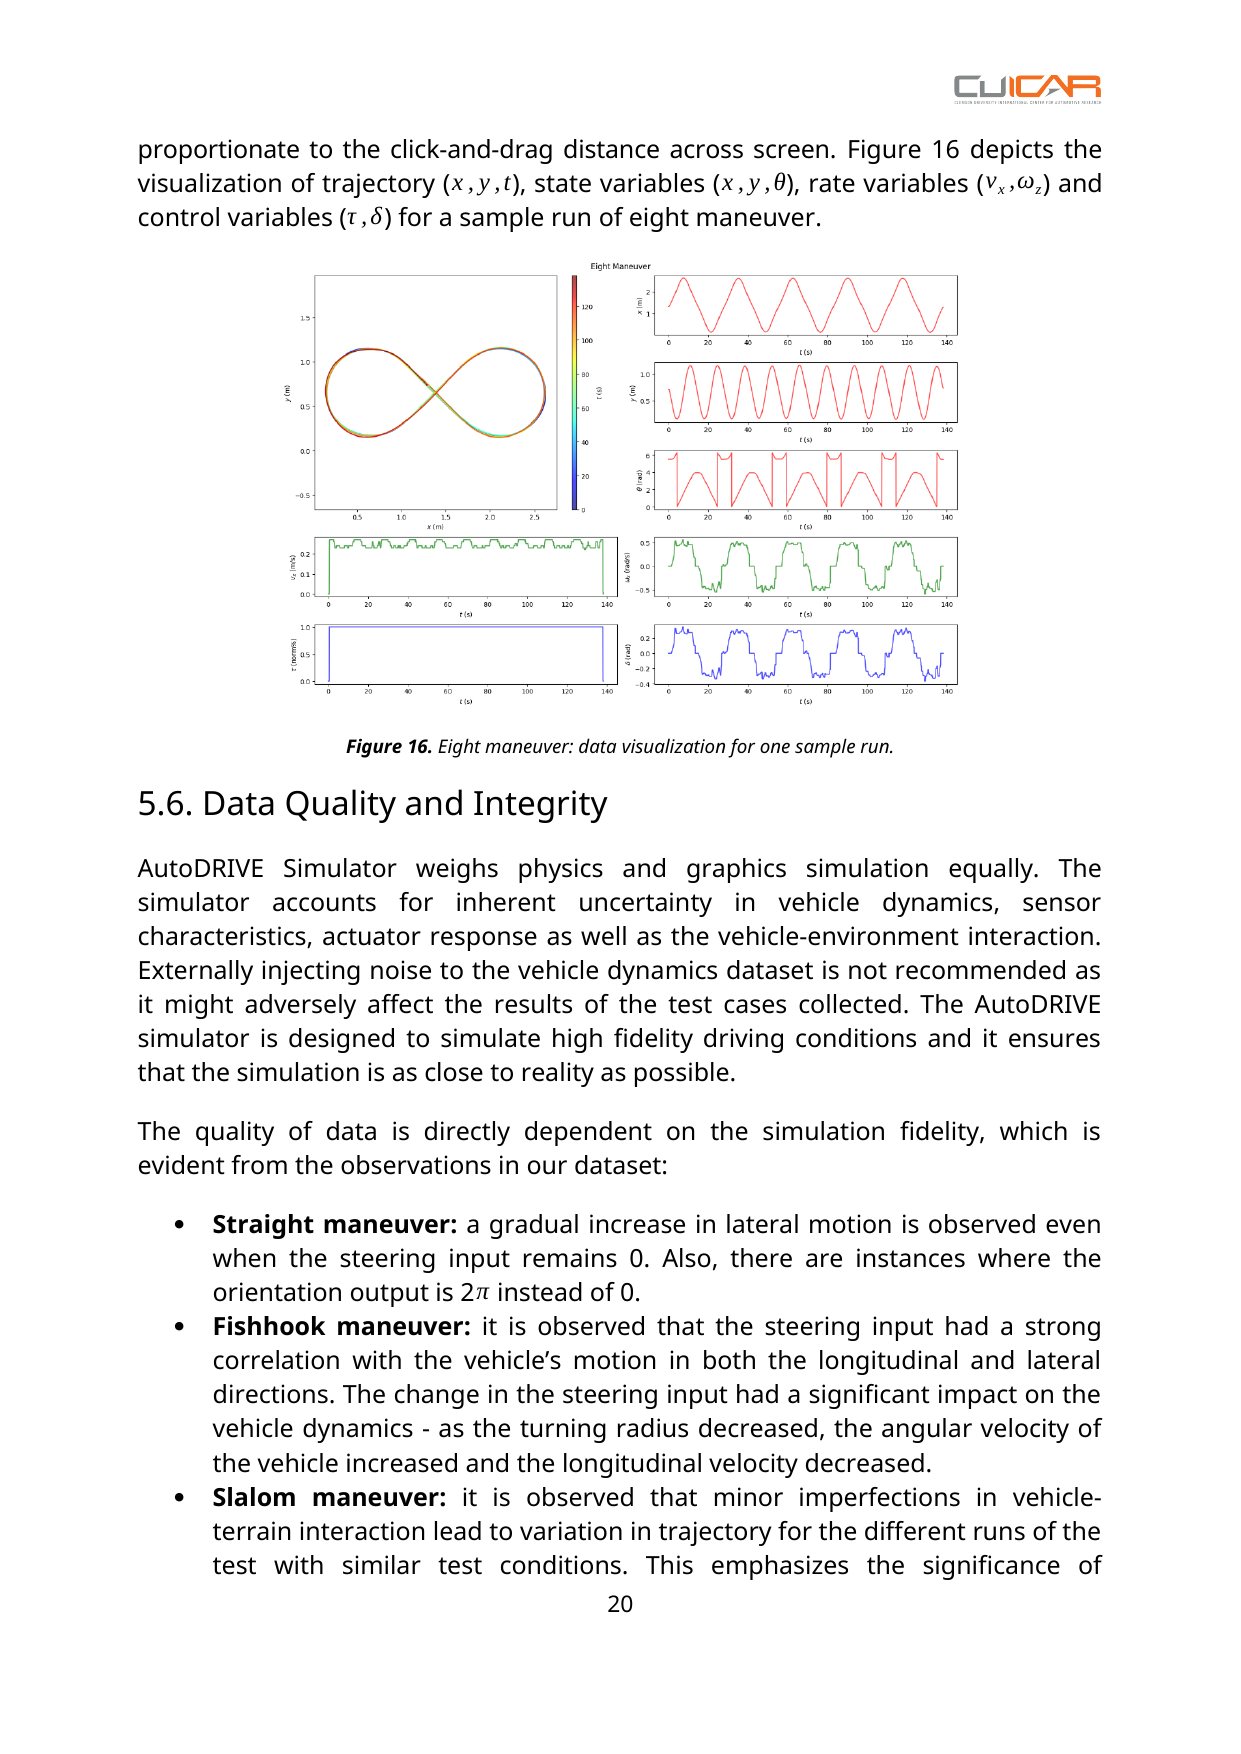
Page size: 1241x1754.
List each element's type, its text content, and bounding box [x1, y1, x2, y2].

list Fishhook maneuver: it is observed that the steering input had a strong correlation with the vehicle’s motion in both the longitudinal and lateral directions. The change in the steering input had a significant impact on the vehicle dynamics - as the turning radius decreased, the angular velocity of the vehicle increased and the longitudinal velocity decreased. [175, 1309, 1103, 1479]
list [175, 1479, 1103, 1581]
text The quality of data is directly dependent on the simulation fidelity, which is evident from the observations in our dataset: [137, 1114, 1103, 1182]
text AutoDRIVE Simulator weighs physics and graphics simulation equally. The simulator accounts for inherent uncertainty in vehicle dynamics, sensor characteristics, actuator response as well as the vehicle-environment interaction. Externally injecting noise to the vehicle dynamics dataset is not recommended as it might adversely affect the results of the test cases collected. The AutoDRIVE simulator is designed to simulate high fidelity driving conditions and it ensures that the simulation is as close to reality as possible. [137, 850, 1103, 1089]
picture [279, 258, 961, 709]
list Straight maneuver: a gradual increase in lateral motion is observed even when the steering input remains 0. Also, there are instances where the orientation output is 2 instead of 0. [175, 1207, 1103, 1309]
text 5.6. Data Quality and Integrity [137, 780, 1103, 825]
text Figure 16. Eight maneuver: data visualization for one sample run. [137, 733, 1103, 759]
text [137, 131, 1103, 233]
picture [952, 73, 1103, 106]
